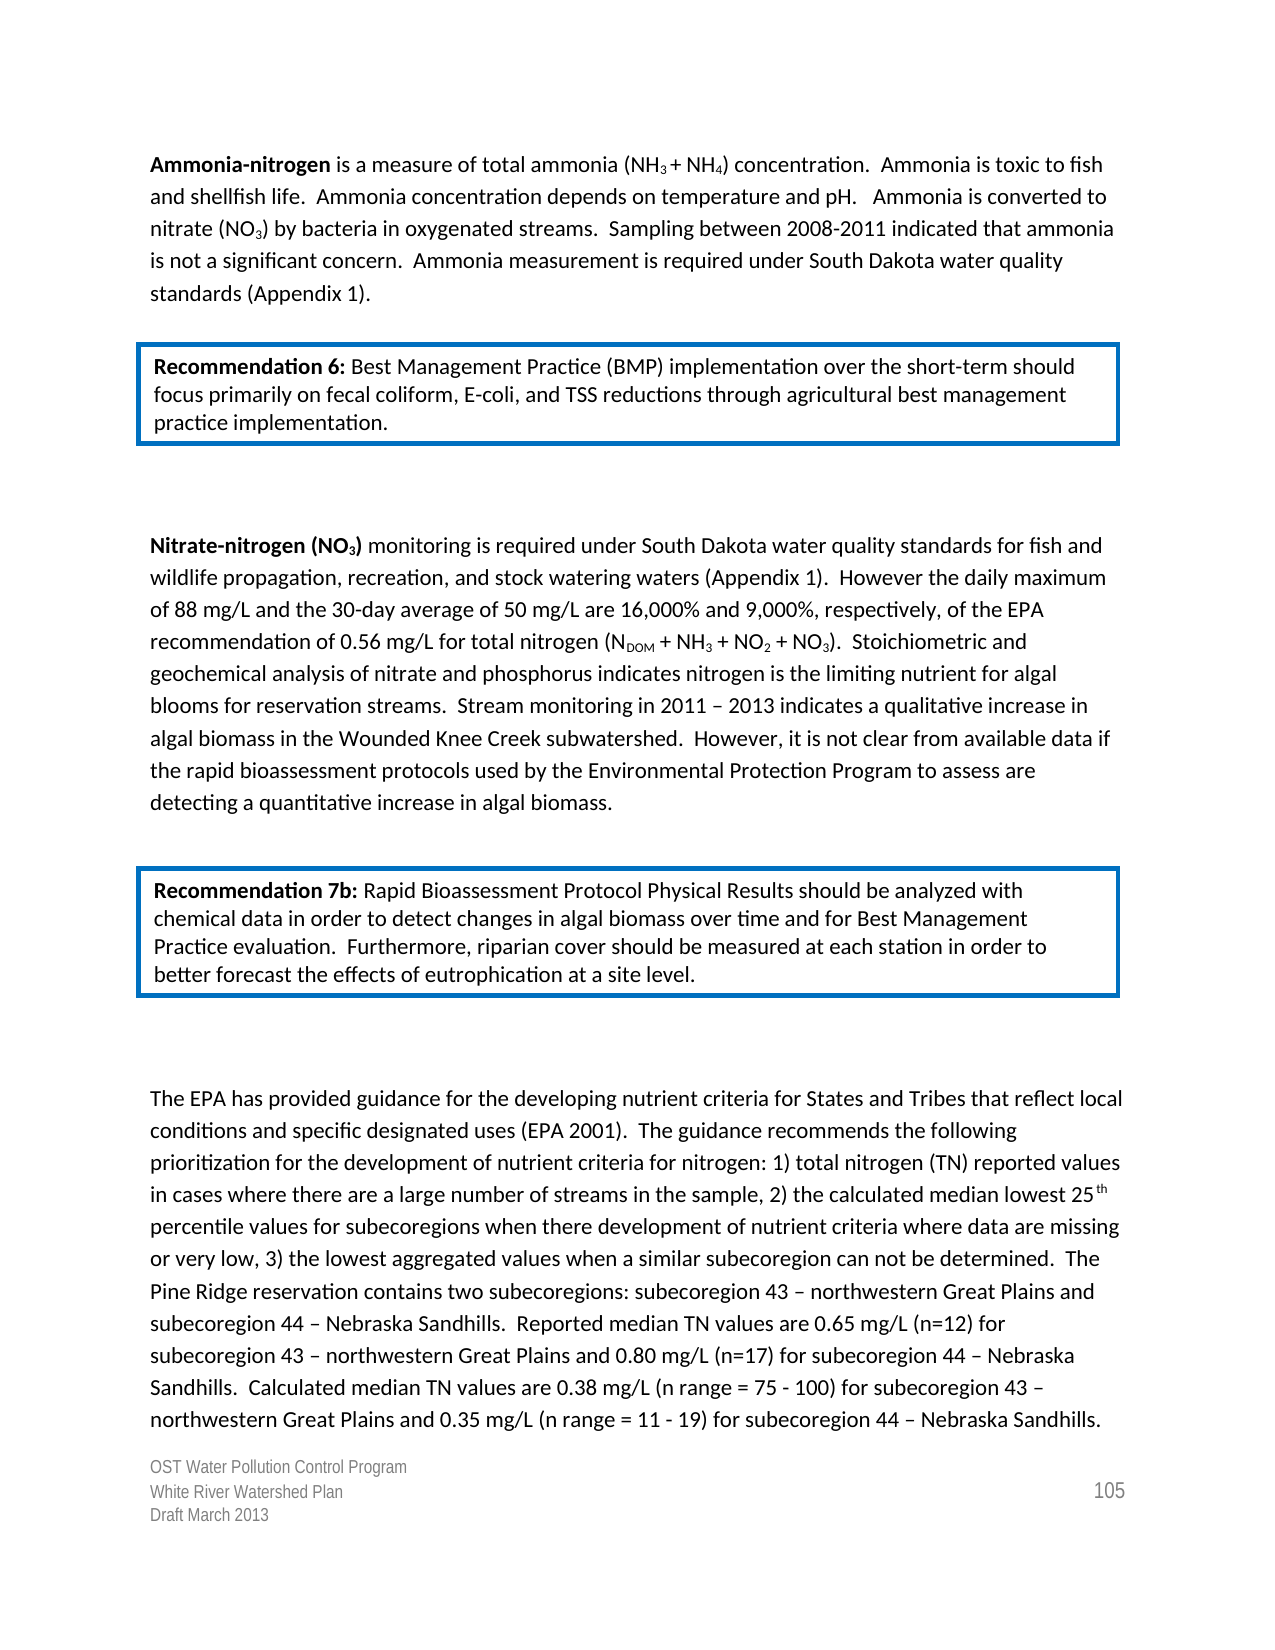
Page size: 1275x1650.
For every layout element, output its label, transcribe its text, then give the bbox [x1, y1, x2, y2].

text Nitrate-nitrogen (NO3) monitoring is required under South Dakota water quality standards for fish and wildlife propagation, recreation, and stock watering waters (Appendix 1). However the daily maximum of 88 mg/L and the 30-day average of 50 mg/L are 16,000% and 9,000%, respectively, of the EPA recommendation of 0.56 mg/L for total nitrogen (NDOM + NH3 + NO2 + NO3). Stoichiometric and geochemical analysis of nitrate and phosphorus indicates nitrogen is the limiting nutrient for algal blooms for reservation streams. Stream monitoring in 2011 – 2013 indicates a qualitative increase in algal biomass in the Wounded Knee Creek subwatershed. However, it is not clear from available data if the rapid bioassessment protocols used by the Environmental Protection Program to assess are detecting a quantitative increase in algal biomass. [150, 531, 1125, 816]
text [150, 1084, 1125, 1433]
text Ammonia-nitrogen is a measure of total ammonia (NH3 + NH4) concentration. Ammonia is toxic to fish and shellfish life. Ammonia concentration depends on temperature and pH. Ammonia is converted to nitrate (NO3) by bacteria in oxygenated streams. Sampling between 2008-2011 indicated that ammonia is not a significant concern. Ammonia measurement is required under South Dakota water quality standards (Appendix 1). [150, 150, 1125, 307]
